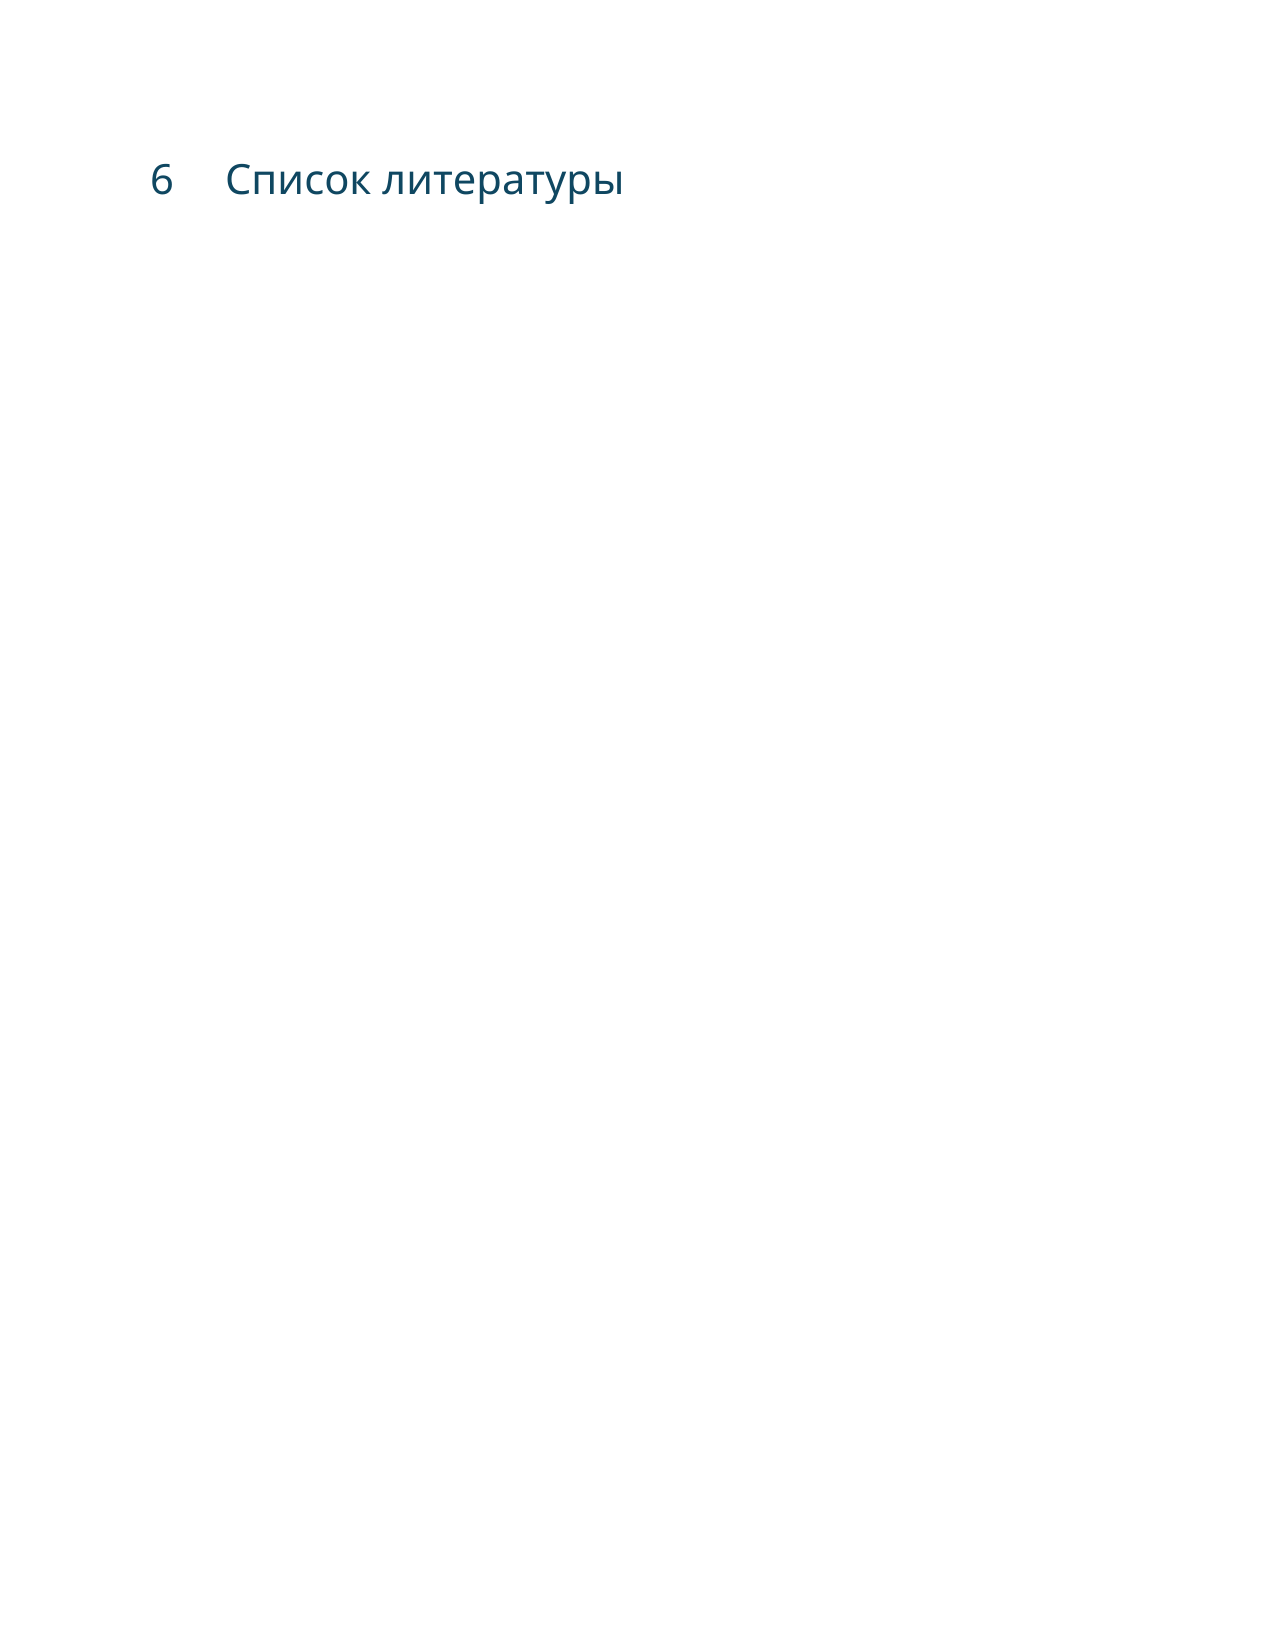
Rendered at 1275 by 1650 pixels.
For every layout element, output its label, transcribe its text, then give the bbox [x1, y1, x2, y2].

subtitle 6 Список литературы [150, 150, 1125, 207]
